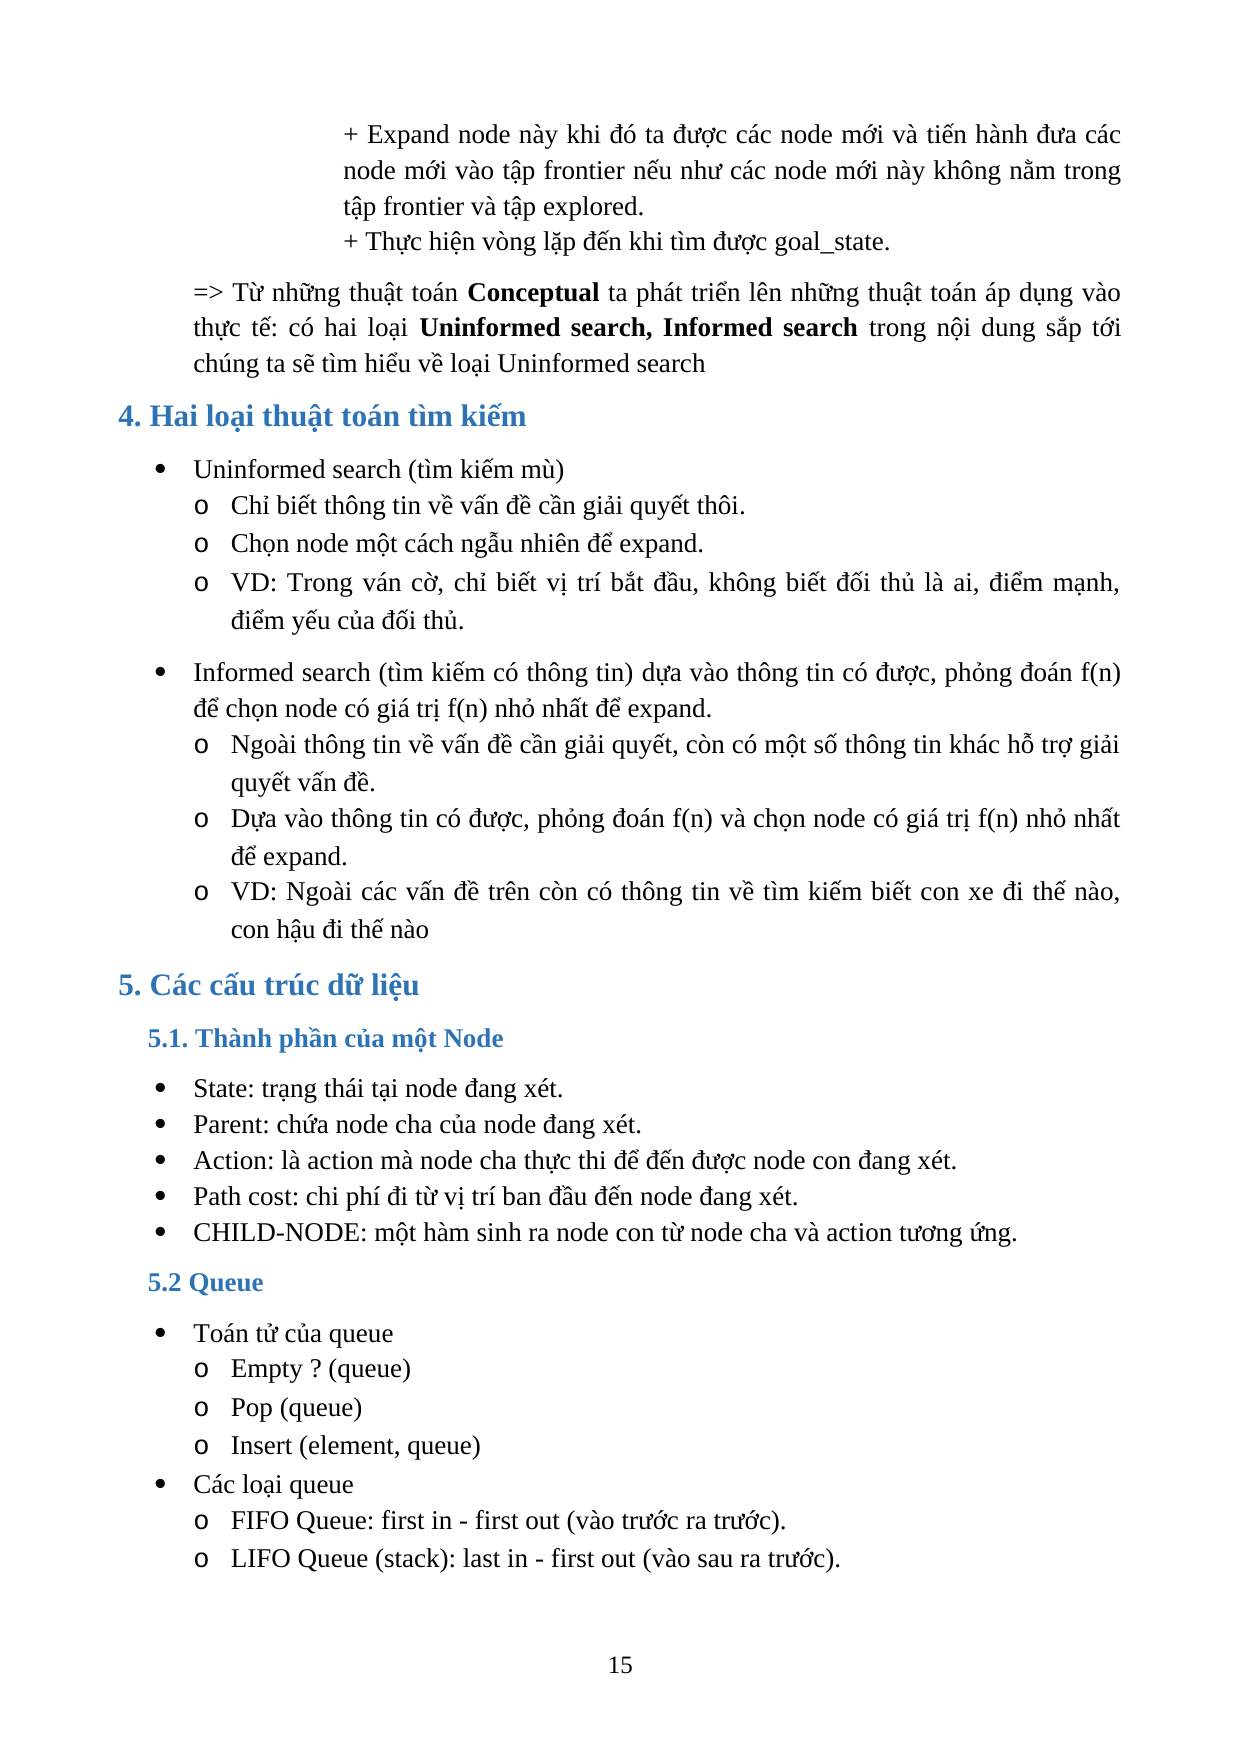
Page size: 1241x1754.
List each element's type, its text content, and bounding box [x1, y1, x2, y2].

list VD: Trong ván cờ, chỉ biết vị trí bắt đầu, không biết đối thủ là ai, điểm mạnh, điểm yếu của đối thủ. [193, 566, 1122, 635]
subtitle 5.1. Thành phần của một Node [148, 1022, 1122, 1053]
subtitle 5.2 Queue [148, 1266, 1122, 1297]
list + Thực hiện vòng lặp đến khi tìm được goal_state. [268, 225, 1122, 256]
subtitle 5. Các cấu trúc dữ liệu [118, 966, 1122, 1002]
list Toán tử của queue [156, 1317, 1122, 1348]
list VD: Ngoài các vấn đề trên còn có thông tin về tìm kiếm biết con xe đi thế nào, con hậu đi thế nào [193, 876, 1122, 945]
list Ngoài thông tin về vấn đề cần giải quyết, còn có một số thông tin khác hỗ trợ giải quyết vấn đề. [193, 728, 1122, 797]
subtitle 4. Hai loại thuật toán tìm kiếm [118, 397, 1122, 433]
list State: trạng thái tại node đang xét. [156, 1072, 1122, 1103]
list Chỉ biết thông tin về vấn đề cần giải quyết thôi. [193, 489, 1122, 523]
list LIFO Queue (stack): last in - first out (vào sau ra trước). [193, 1542, 1122, 1576]
list Uninformed search (tìm kiếm mù) [156, 453, 1122, 484]
list Parent: chứa node cha của node đang xét. [156, 1108, 1122, 1139]
list + Expand node này khi đó ta được các node mới và tiến hành đưa các node mới vào tập frontier nếu như các node mới này không nằm trong tập frontier và tập explored. [343, 118, 1122, 221]
list Pop (queue) [193, 1391, 1122, 1424]
list FIFO Queue: first in - first out (vào trước ra trước). [193, 1504, 1122, 1537]
list Empty ? (queue) [193, 1353, 1122, 1386]
list Action: là action mà node cha thực thi để đến được node con đang xét. [156, 1144, 1122, 1175]
list Dựa vào thông tin có được, phỏng đoán f(n) và chọn node có giá trị f(n) nhỏ nhất để expand. [193, 802, 1122, 871]
list Chọn node một cách ngẫu nhiên để expand. [193, 528, 1122, 561]
list Path cost: chi phí đi từ vị trí ban đầu đến node đang xét. [156, 1180, 1122, 1211]
list Insert (element, queue) [193, 1429, 1122, 1463]
text => Từ những thuật toán Conceptual ta phát triển lên những thuật toán áp dụng vào thực tế: có hai loại Uninformed search, Informed search trong nội dung sắp tới chúng ta sẽ tìm hiểu về loại Uninformed search [193, 276, 1122, 378]
list Các loại queue [156, 1468, 1122, 1499]
list Informed search (tìm kiếm có thông tin) dựa vào thông tin có được, phỏng đoán f(n) để chọn node có giá trị f(n) nhỏ nhất để expand. [156, 656, 1122, 723]
list CHILD-NODE: một hàm sinh ra node con từ node cha và action tương ứng. [156, 1216, 1122, 1247]
